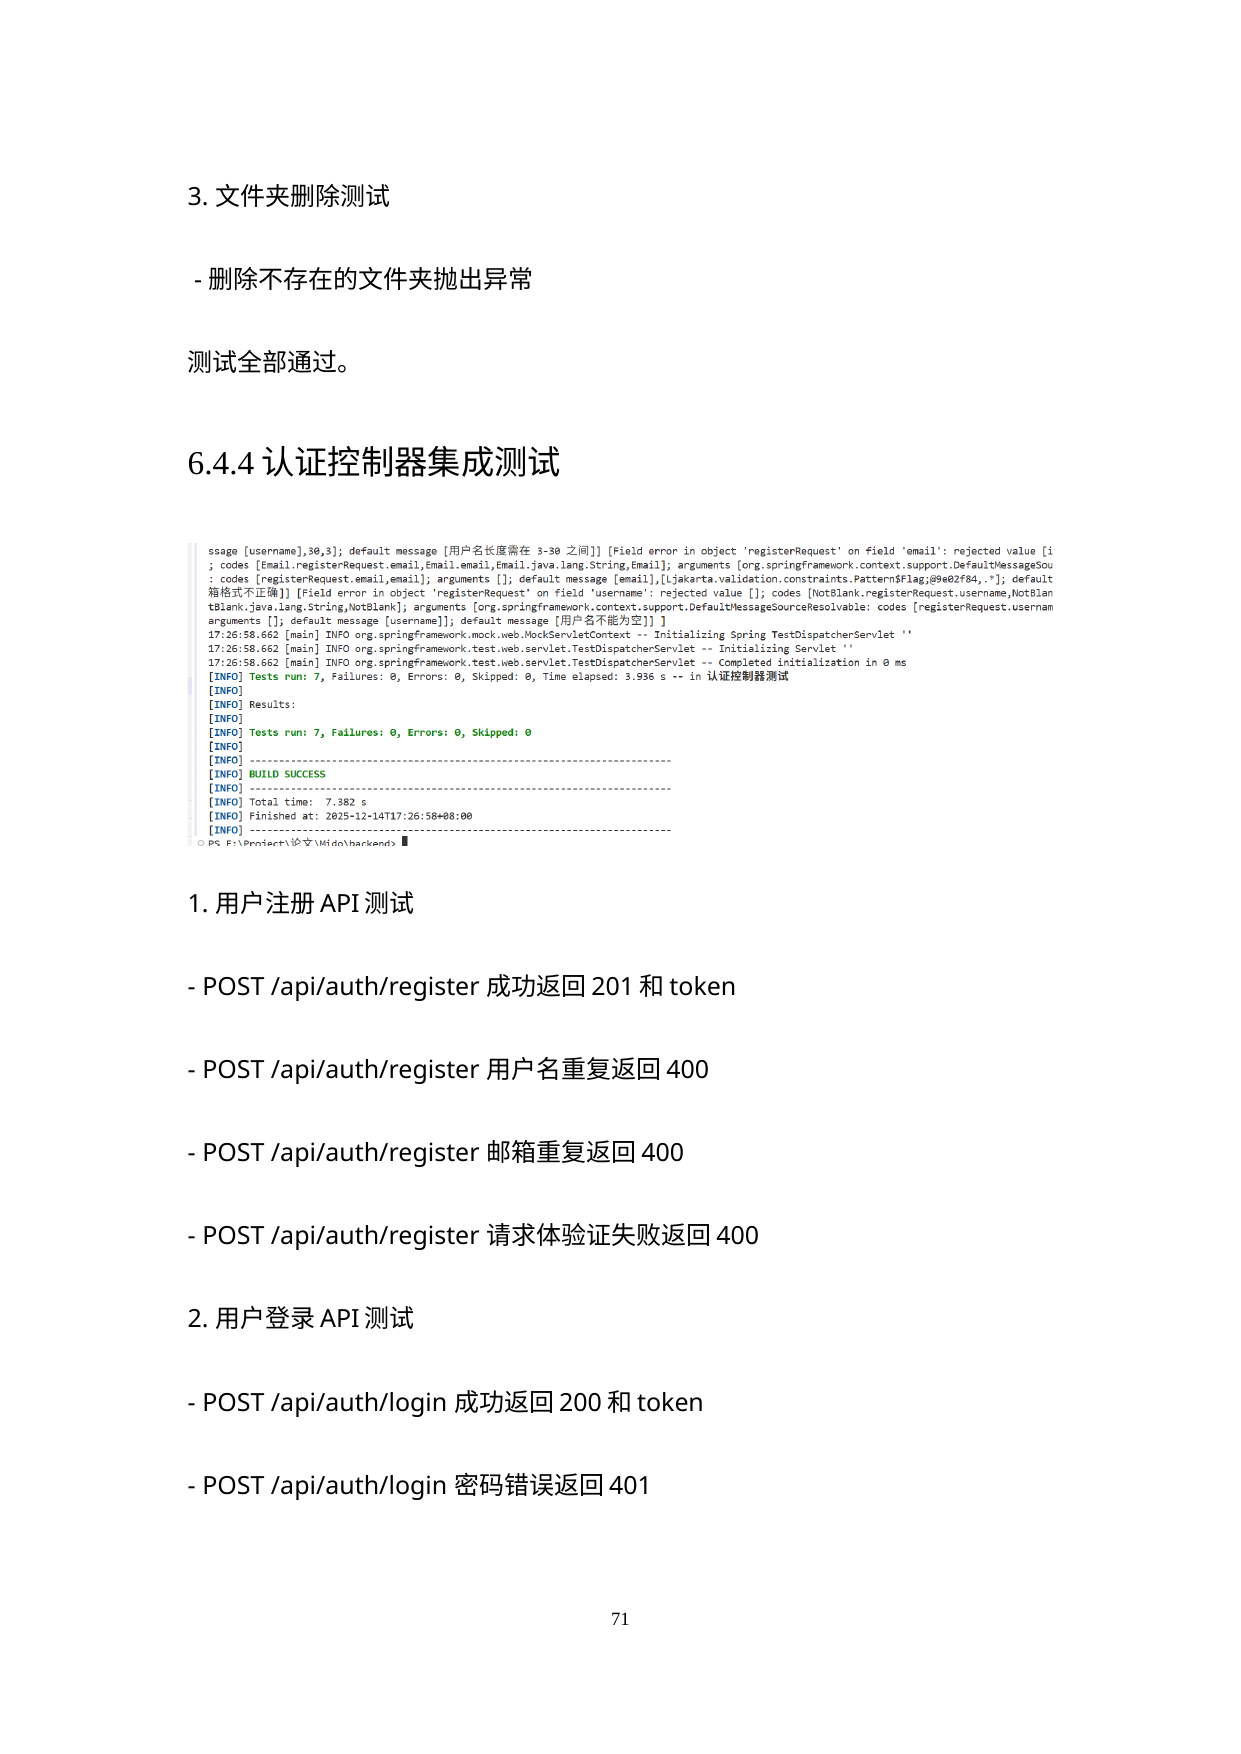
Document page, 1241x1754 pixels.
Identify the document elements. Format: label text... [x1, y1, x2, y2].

text 1. 用户注册API测试 [187, 869, 1053, 934]
text - POST /api/auth/register 成功返回201和token [187, 952, 1053, 1017]
picture [187, 543, 1053, 846]
text - POST /api/auth/register 请求体验证失败返回400 [187, 1201, 1053, 1266]
text 测试全部通过。 [187, 328, 1053, 393]
text 3. 文件夹删除测试 [187, 162, 1053, 227]
text 2. 用户登录API测试 [187, 1284, 1053, 1349]
subtitle 6.4.4认证控制器集成测试 [187, 428, 1053, 493]
text - 删除不存在的文件夹抛出异常 [187, 245, 1053, 310]
text - POST /api/auth/register 邮箱重复返回400 [187, 1118, 1053, 1183]
text - POST /api/auth/login 成功返回200和token [187, 1368, 1053, 1433]
text - POST /api/auth/register 用户名重复返回400 [187, 1035, 1053, 1100]
text - POST /api/auth/login 密码错误返回401 [187, 1451, 1053, 1516]
